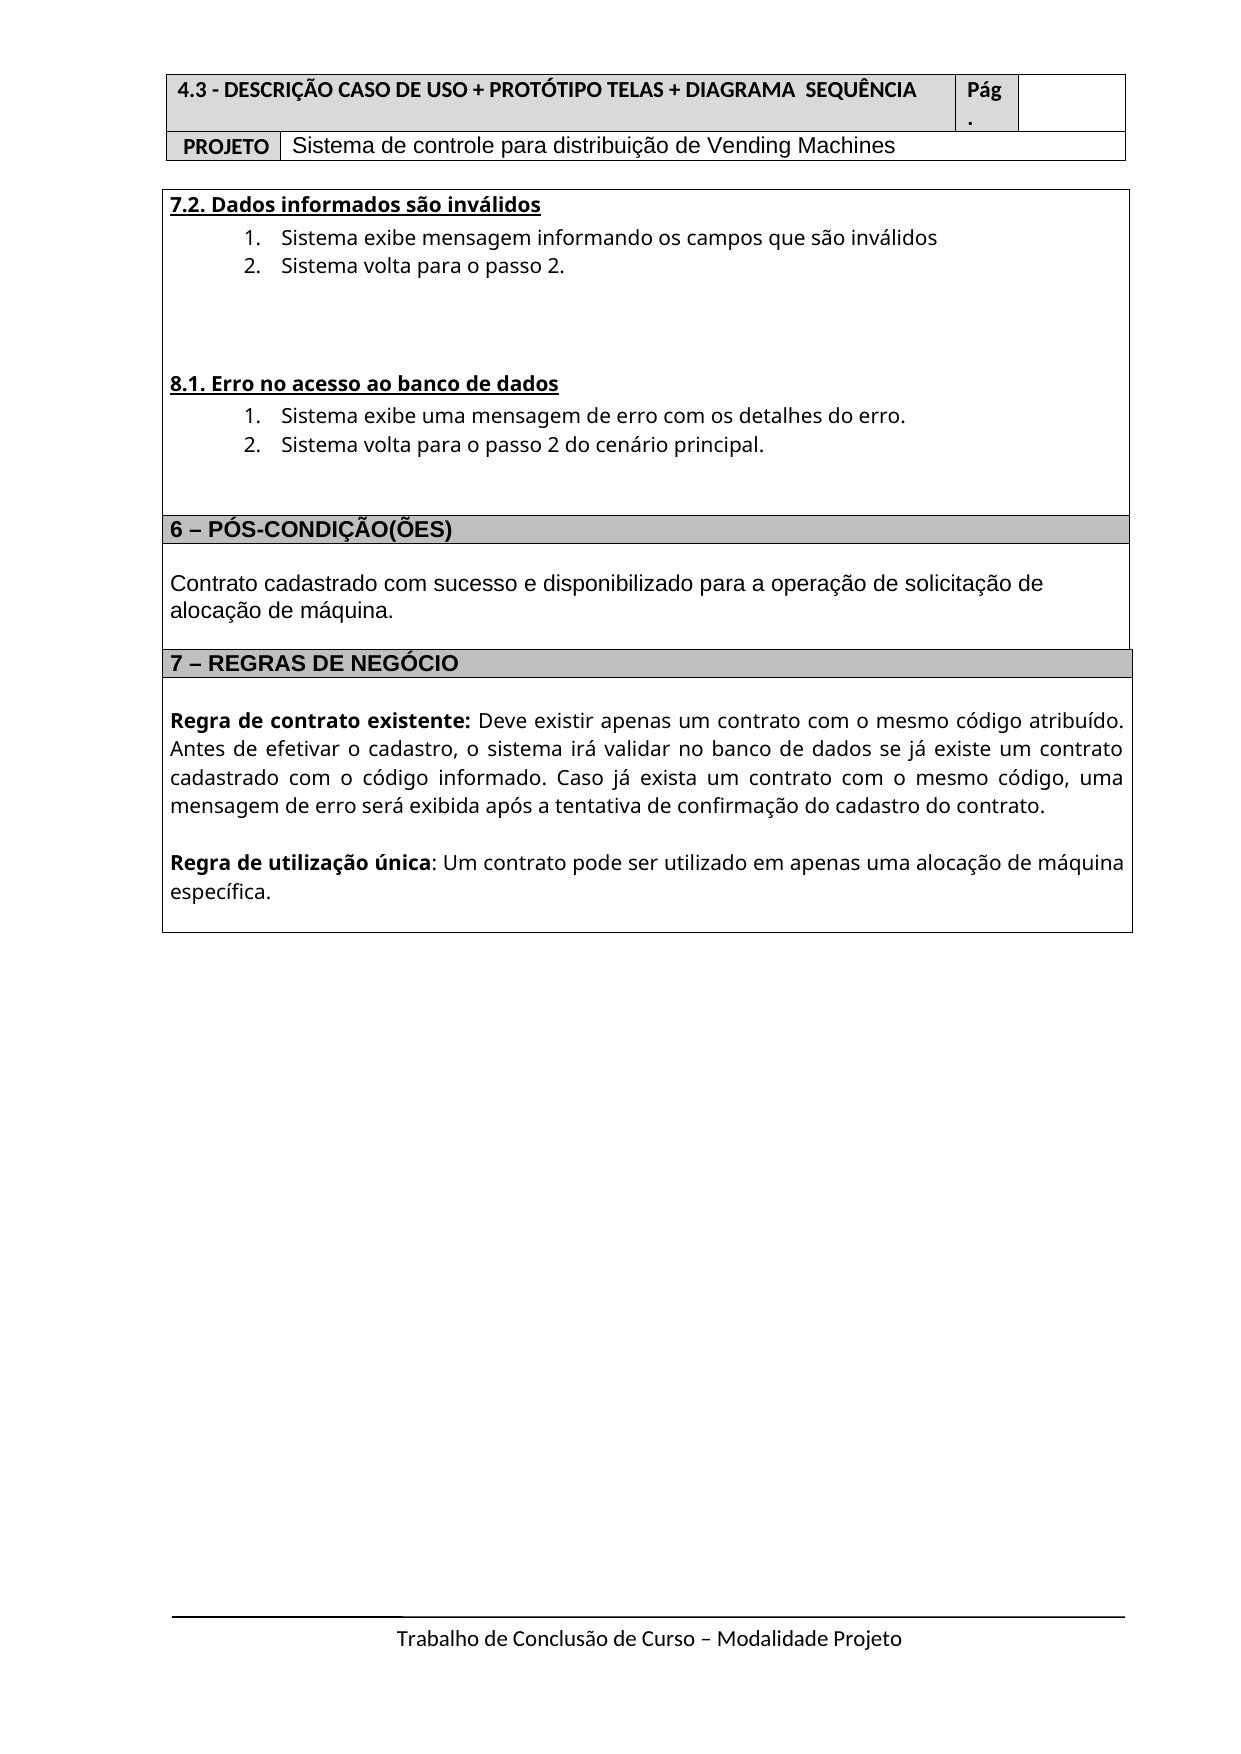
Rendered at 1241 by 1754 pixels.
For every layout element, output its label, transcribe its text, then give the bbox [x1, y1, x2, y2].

table_cell Regra de contrato existente: Deve existir apenas um contrato com o mesmo código atribuído. Antes de efetivar o cadastro, o sistema irá validar no banco de dados se já existe um contrato cadastrado com o código informado. Caso já exista um contrato com o mesmo código, uma mensagem de erro será exibida após a tentativa de confirmação do cadastro do contrato. Regra de utilização única: Um contrato pode ser utilizado em apenas uma alocação de máquina específica. [163, 678, 1132, 932]
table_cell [163, 190, 1129, 515]
table_cell Contrato cadastrado com sucesso e disponibilizado para a operação de solicitação de alocação de máquina. [163, 544, 1129, 649]
table_cell 7 – REGRAS DE NEGÓCIO [163, 650, 1132, 677]
table_cell 6 – PÓS-CONDIÇÃO(ÕES) [163, 516, 1129, 543]
